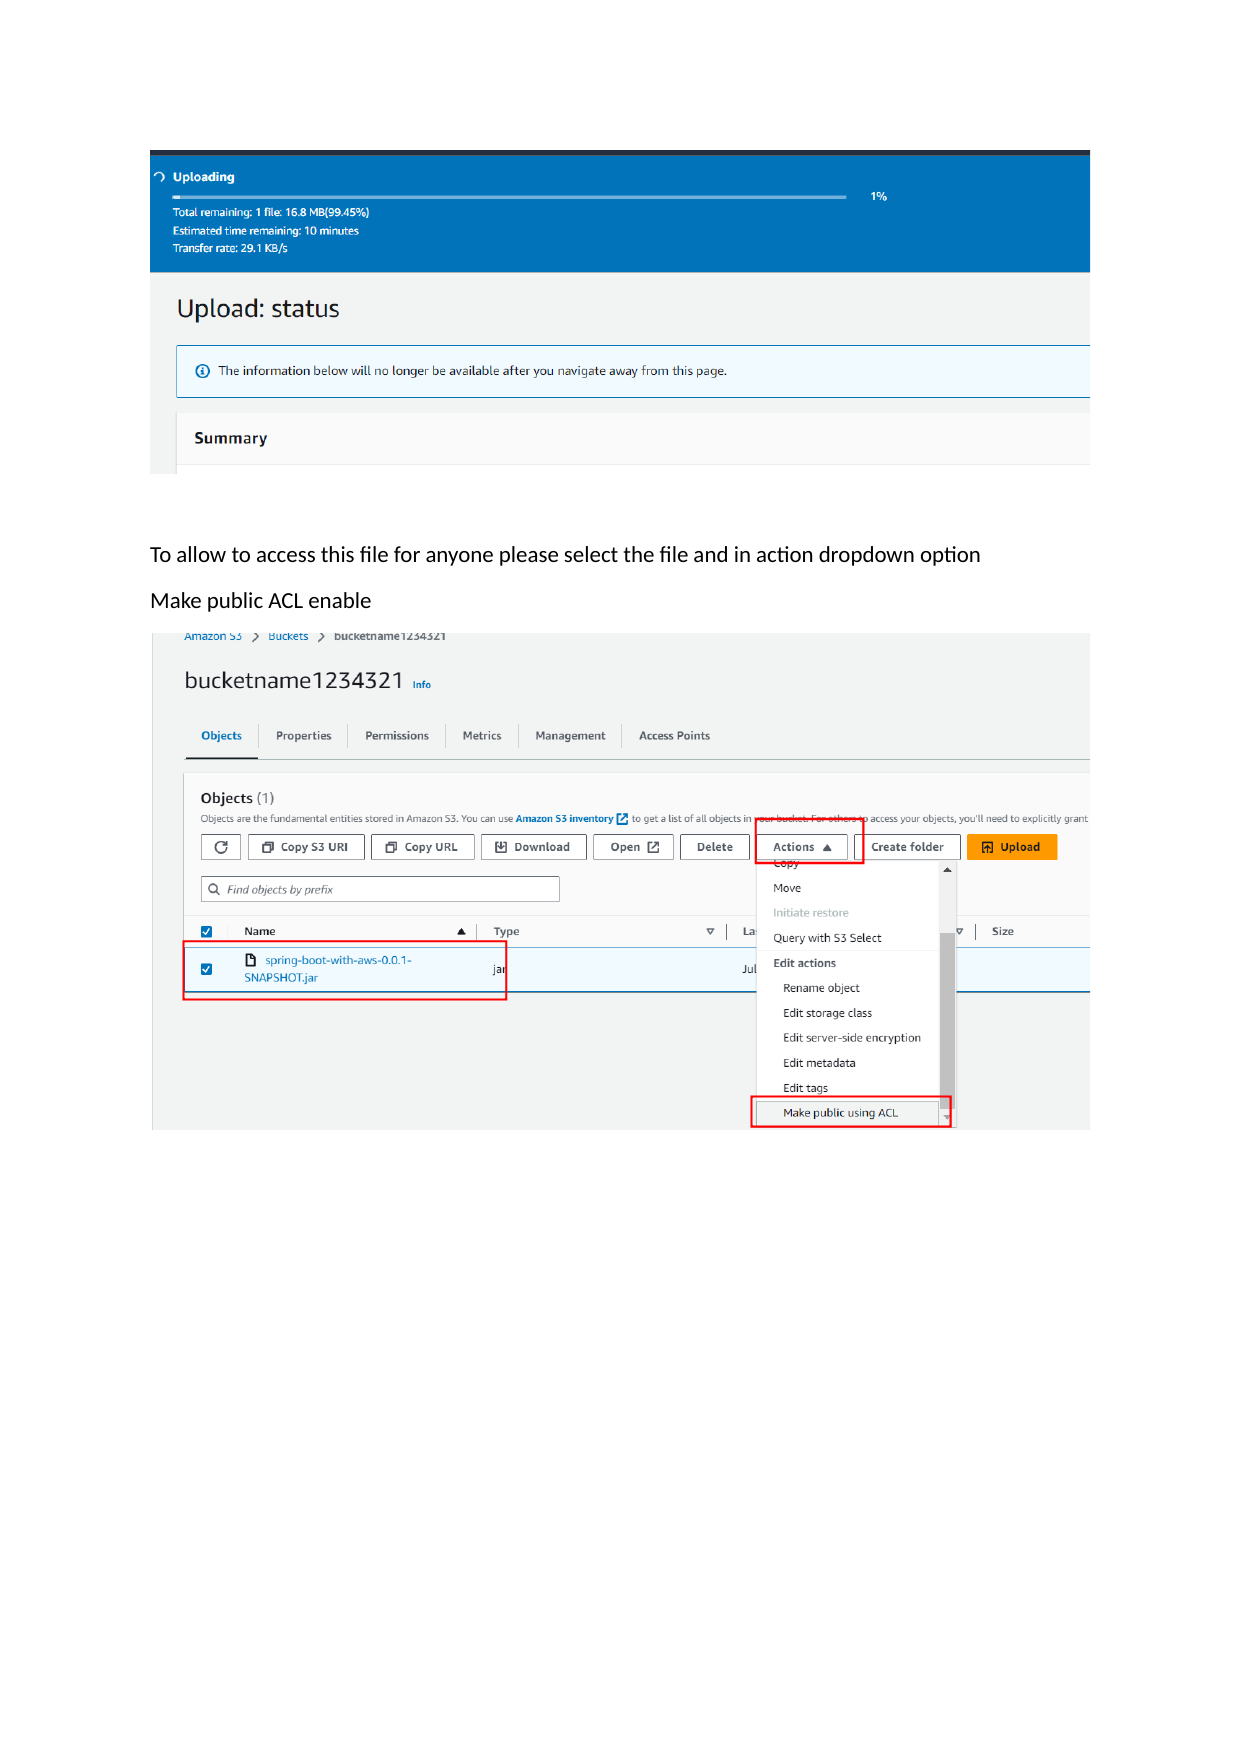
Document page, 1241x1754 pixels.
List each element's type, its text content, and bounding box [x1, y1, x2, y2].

picture [150, 633, 1091, 1130]
picture [150, 150, 1091, 474]
text To allow to access this file for anyone please select the file and in action dropdown option [150, 540, 1090, 568]
text Make public ACL enable [150, 587, 1090, 614]
